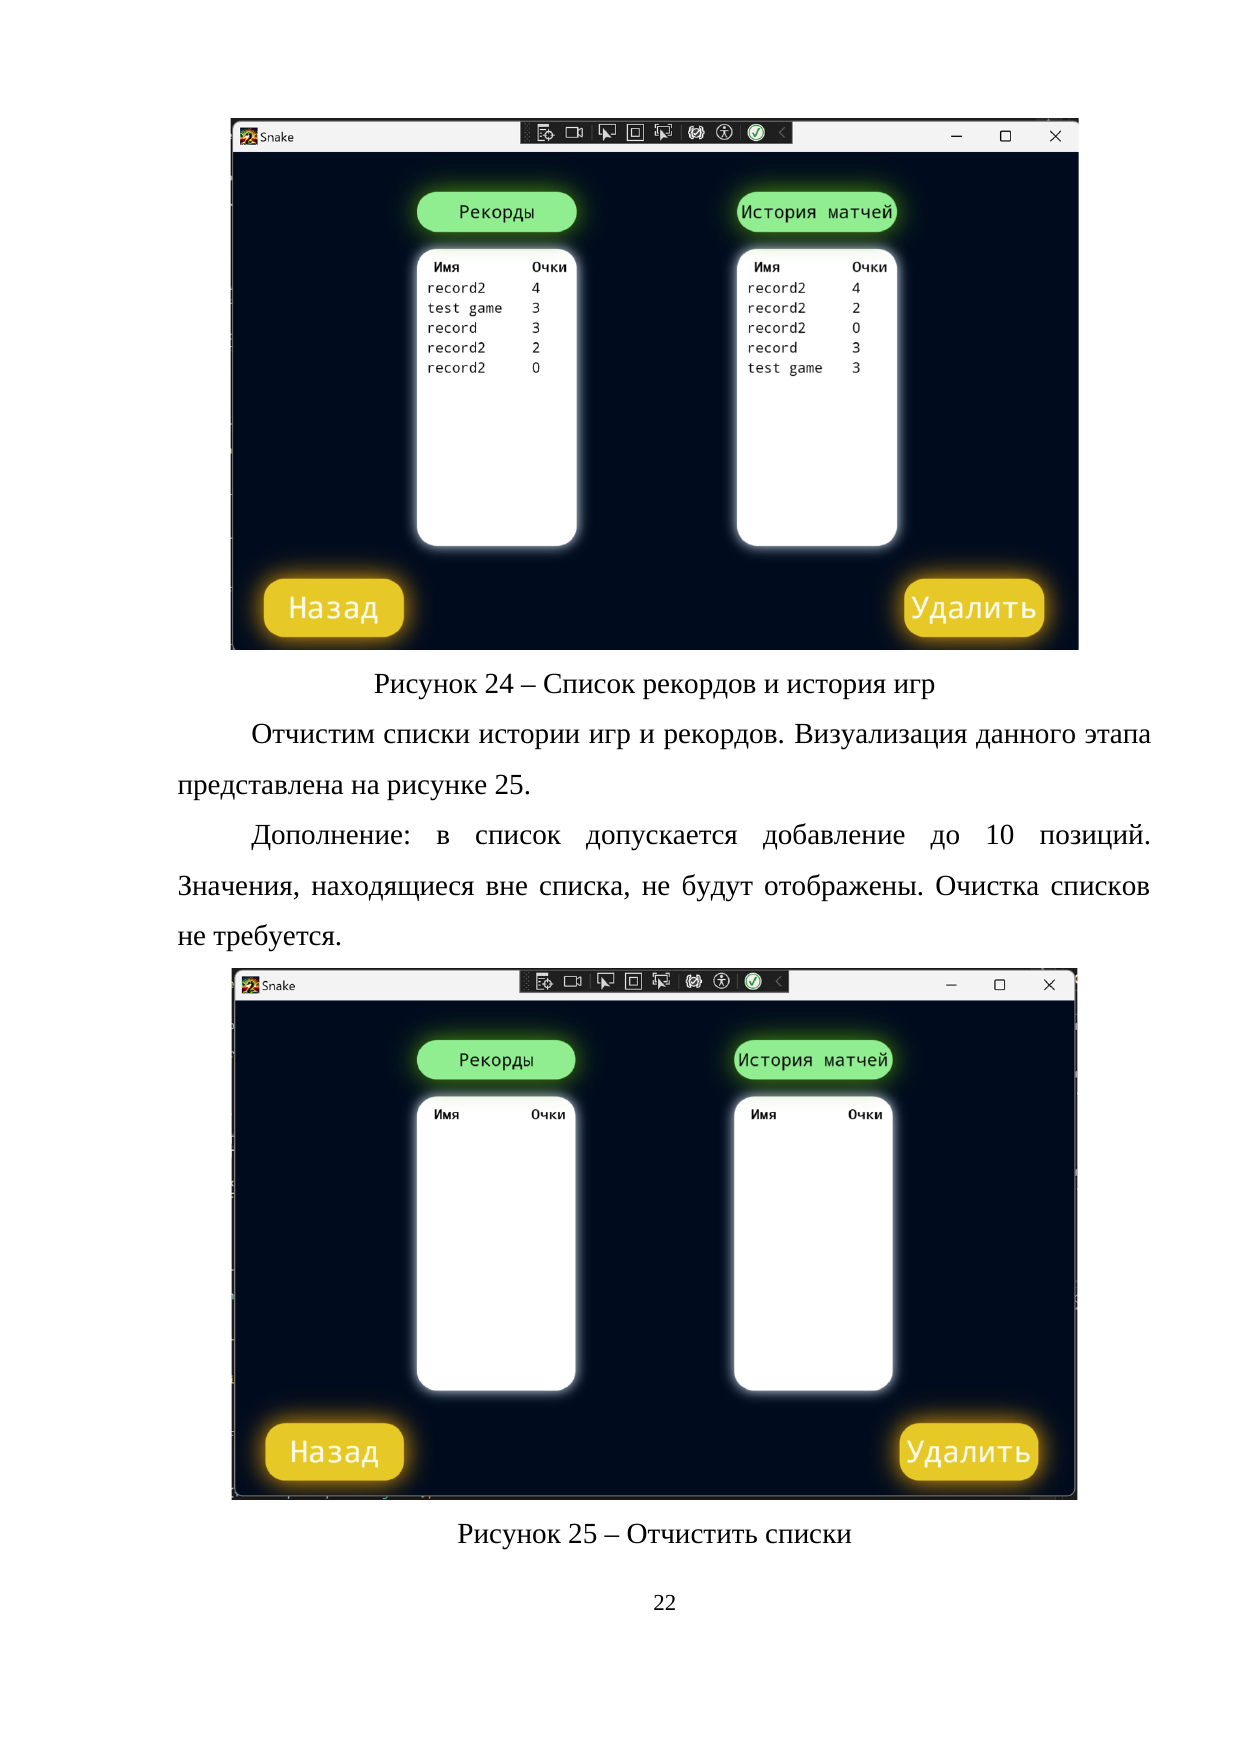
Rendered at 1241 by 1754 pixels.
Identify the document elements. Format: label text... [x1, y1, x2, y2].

text Отчистим списки истории игр и рекордов. Визуализация данного этапа представлена на рисунке 25. [177, 717, 1152, 801]
picture [230, 118, 1079, 650]
text Дополнение: в список допускается добавление до 10 позиций. Значения, находящиеся вне списка, не будут отображены. Очистка списков не требуется. [177, 817, 1152, 951]
picture [231, 968, 1078, 1500]
text Рисунок 25 – Отчистить списки [177, 1516, 1132, 1550]
text Рисунок 24 – Список рекордов и история игр [177, 666, 1132, 700]
